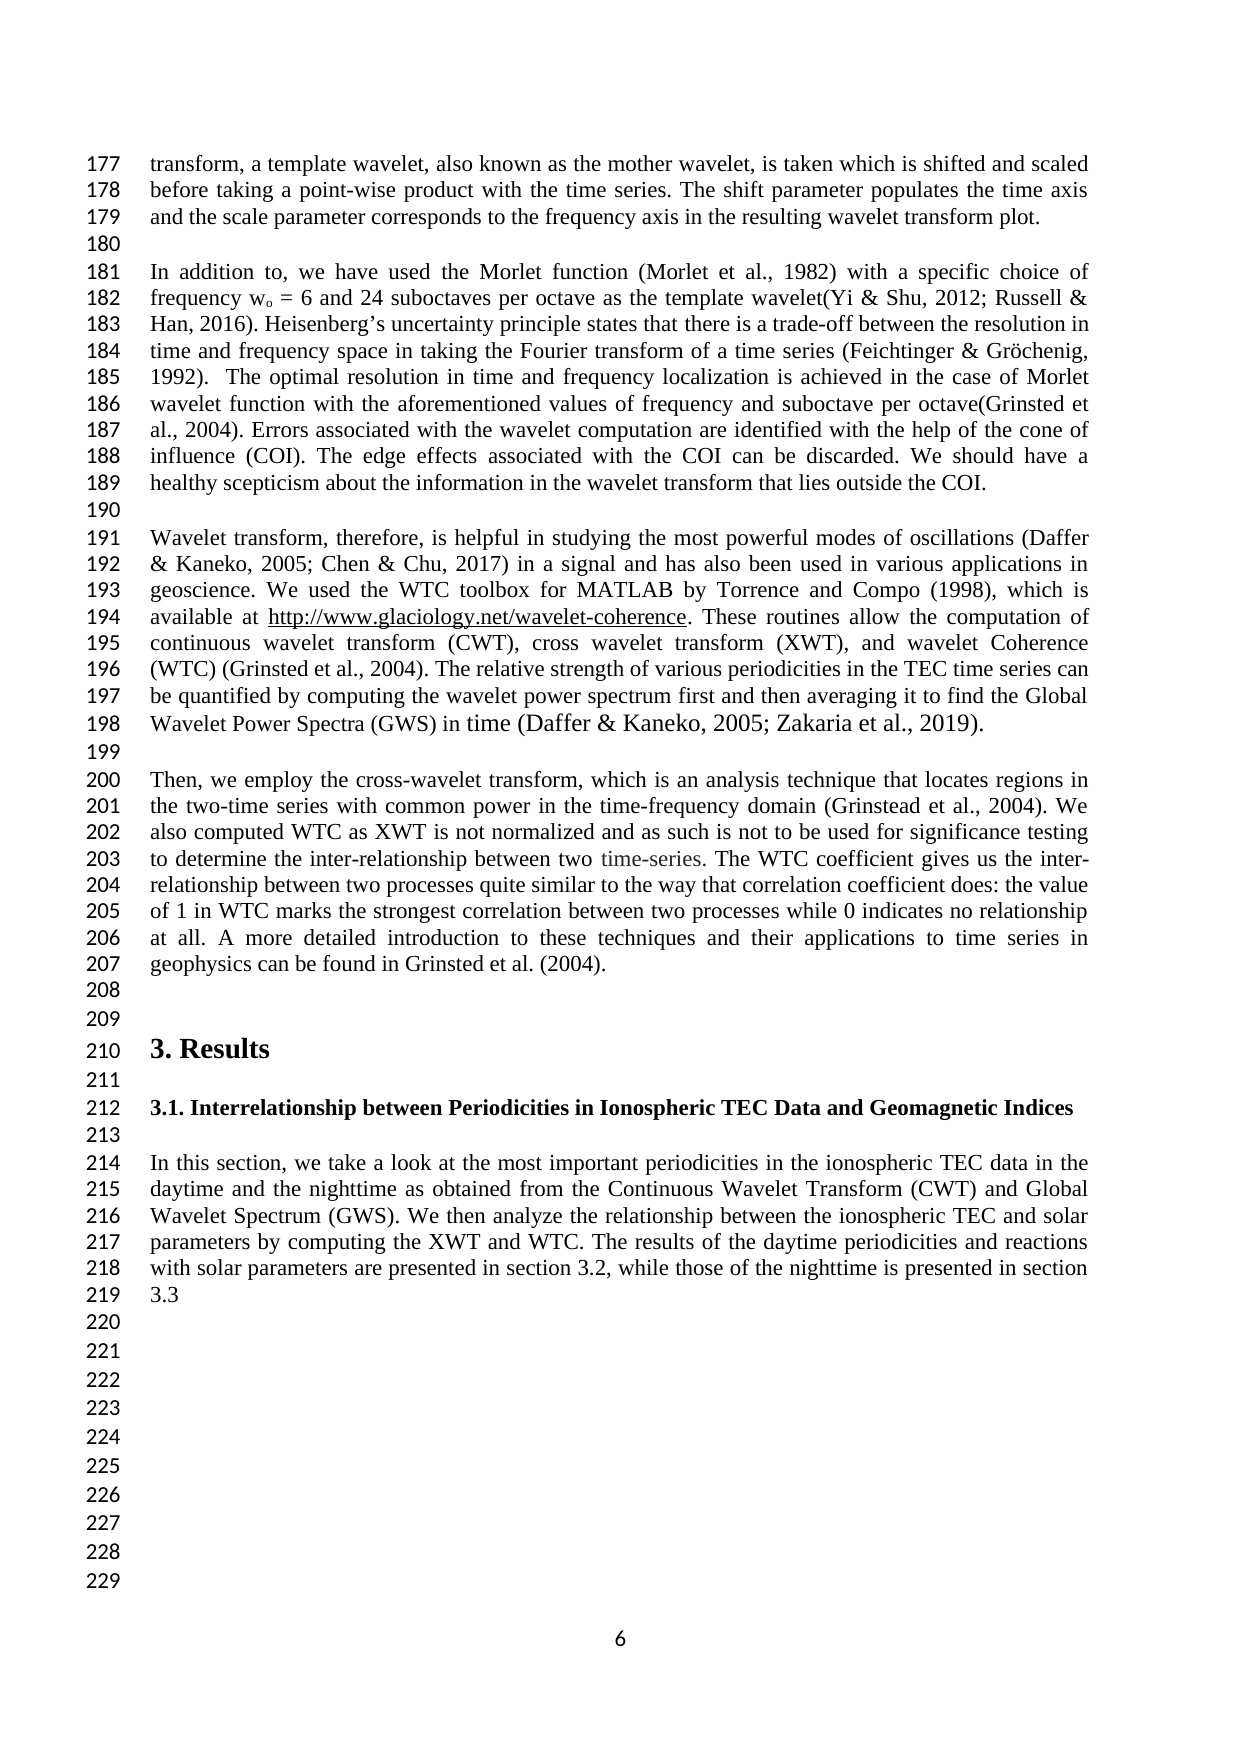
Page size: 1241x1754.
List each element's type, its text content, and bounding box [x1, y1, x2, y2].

text Then, we employ the cross-wavelet transform, which is an analysis technique that locates regions in the two-time series with common power in the time-frequency domain (Grinstead et al., 2004). We also computed WTC as XWT is not normalized and as such is not to be used for significance testing to determine the inter-relationship between two time-series. The WTC coefficient gives us the inter-relationship between two processes quite similar to the way that correlation coefficient does: the value of 1 in WTC marks the strongest correlation between two processes while 0 indicates no relationship at all. A more detailed introduction to these techniques and their applications to time series in geophysics can be found in Grinsted et al. (2004). [150, 766, 1090, 977]
text In this section, we take a look at the most important periodicities in the ionospheric TEC data in the daytime and the nighttime as obtained from the Continuous Wavelet Transform (CWT) and Global Wavelet Spectrum (GWS). We then analyze the relationship between the ionospheric TEC and solar parameters by computing the XWT and WTC. The results of the daytime periodicities and reactions with solar parameters are presented in section 3.2, while those of the nighttime is presented in section 3.3 [150, 1149, 1090, 1307]
text In addition to, we have used the Morlet function (Morlet et al., 1982) with a specific choice of frequency wo = 6 and 24 suboctaves per octave as the template wavelet(Yi & Shu, 2012; Russell & Han, 2016). Heisenberg’s uncertainty principle states that there is a trade-off between the resolution in time and frequency space in taking the Fourier transform of a time series (Feichtinger & Gröchenig, 1992). The optimal resolution in time and frequency localization is achieved in the case of Morlet wavelet function with the aforementioned values of frequency and suboctave per octave(Grinsted et al., 2004). Errors associated with the wavelet computation are identified with the help of the cone of influence (COI). The edge effects associated with the COI can be discarded. We should have a healthy scepticism about the information in the wavelet transform that lies outside the COI. [150, 258, 1090, 495]
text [150, 150, 1090, 229]
text Wavelet transform, therefore, is helpful in studying the most powerful modes of oscillations (Daffer & Kaneko, 2005; Chen & Chu, 2017) in a signal and has also been used in various applications in geoscience. We used the WTC toolbox for MATLAB by Torrence and Compo (1998), which is available at http://www.glaciology.net/wavelet-coherence. These routines allow the computation of continuous wavelet transform (CWT), cross wavelet transform (XWT), and wavelet Coherence (WTC) (Grinsted et al., 2004). The relative strength of various periodicities in the TEC time series can be quantified by computing the wavelet power spectrum first and then averaging it to find the Global Wavelet Power Spectra (GWS) in time (Daffer & Kaneko, 2005; Zakaria et al., 2019). [150, 524, 1090, 737]
text 3.1. Interrelationship between Periodicities in Ionospheric TEC Data and Geomagnetic Indices [150, 1094, 1090, 1120]
text 3. Results [150, 1032, 1090, 1065]
